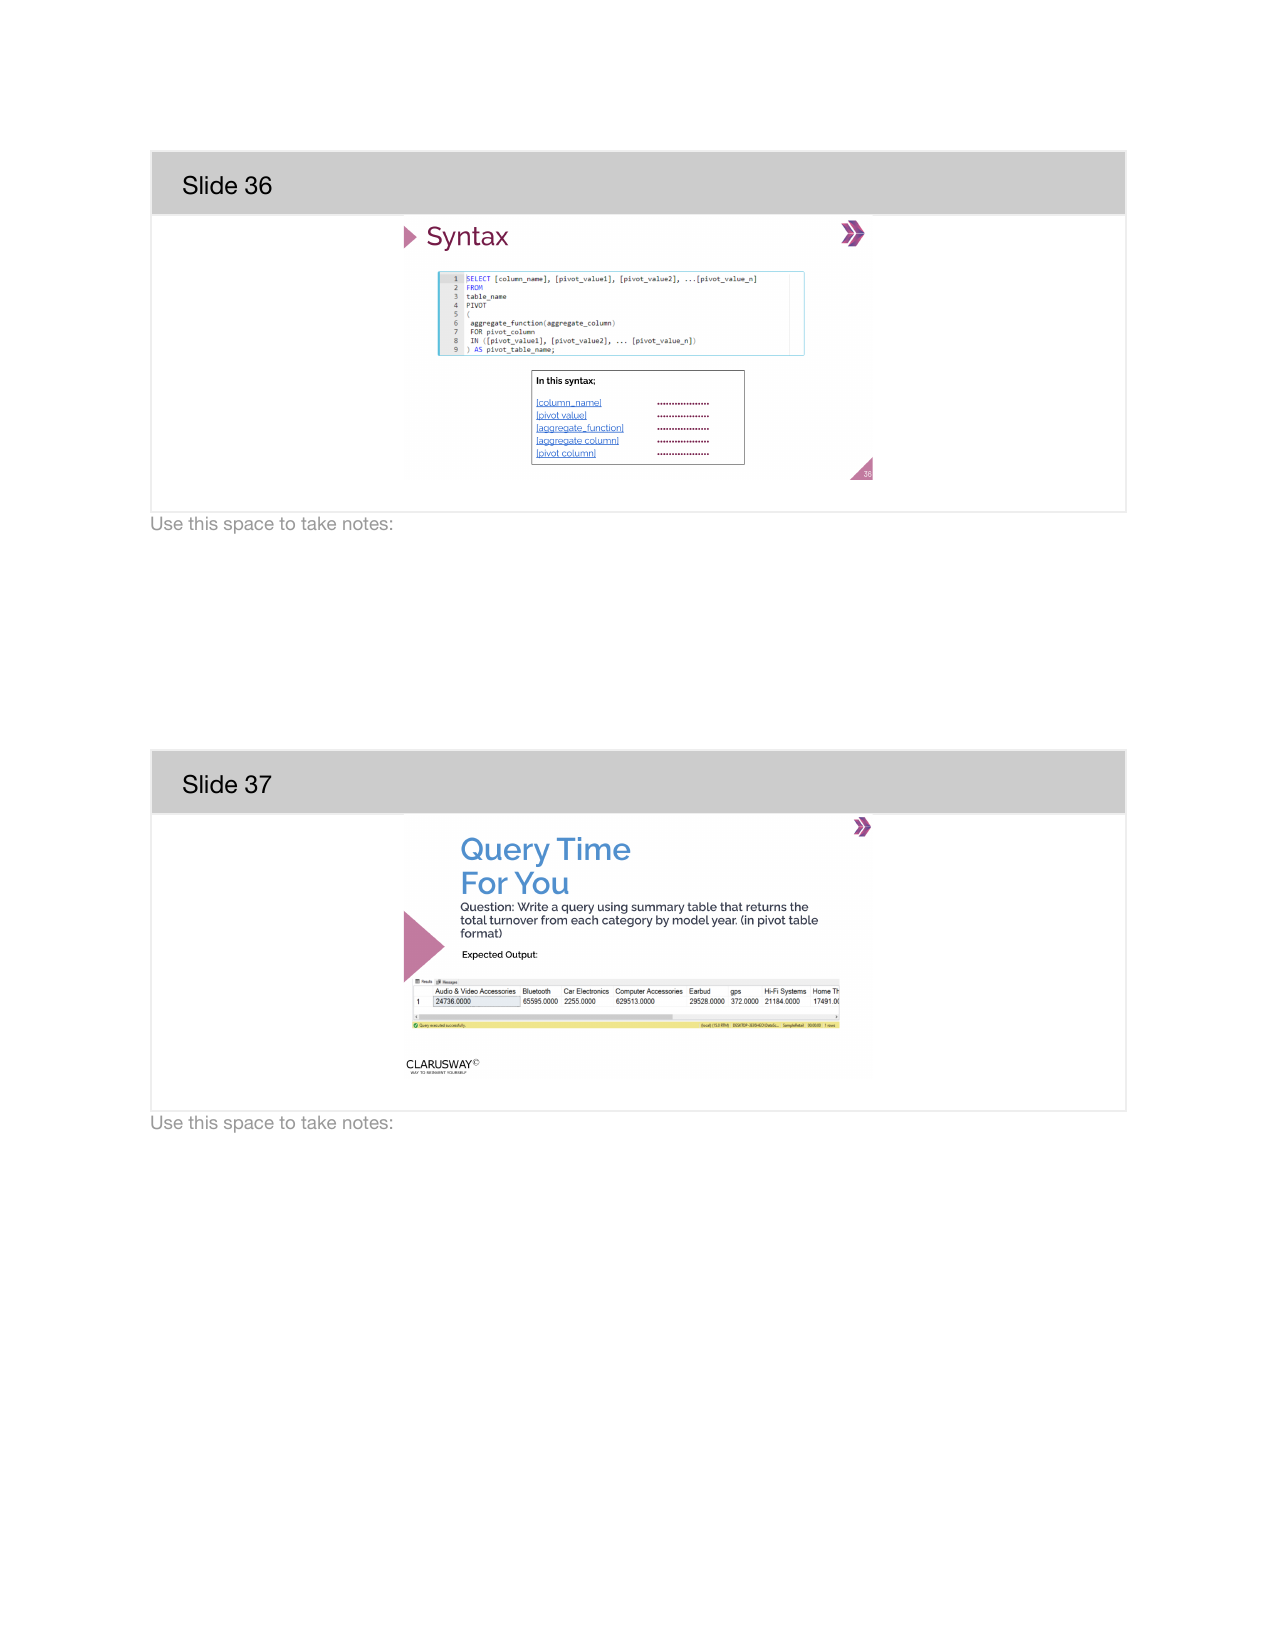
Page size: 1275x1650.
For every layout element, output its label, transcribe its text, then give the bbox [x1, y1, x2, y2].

table_cell [152, 815, 1125, 1110]
table_header Slide 37 [152, 751, 1125, 813]
picture [403, 215, 873, 480]
text Use this space to take notes: [150, 513, 1125, 536]
text Use this space to take notes: [150, 1112, 1125, 1135]
picture [403, 814, 873, 1079]
table_cell [152, 216, 1125, 511]
table_header Slide 36 [152, 152, 1125, 214]
